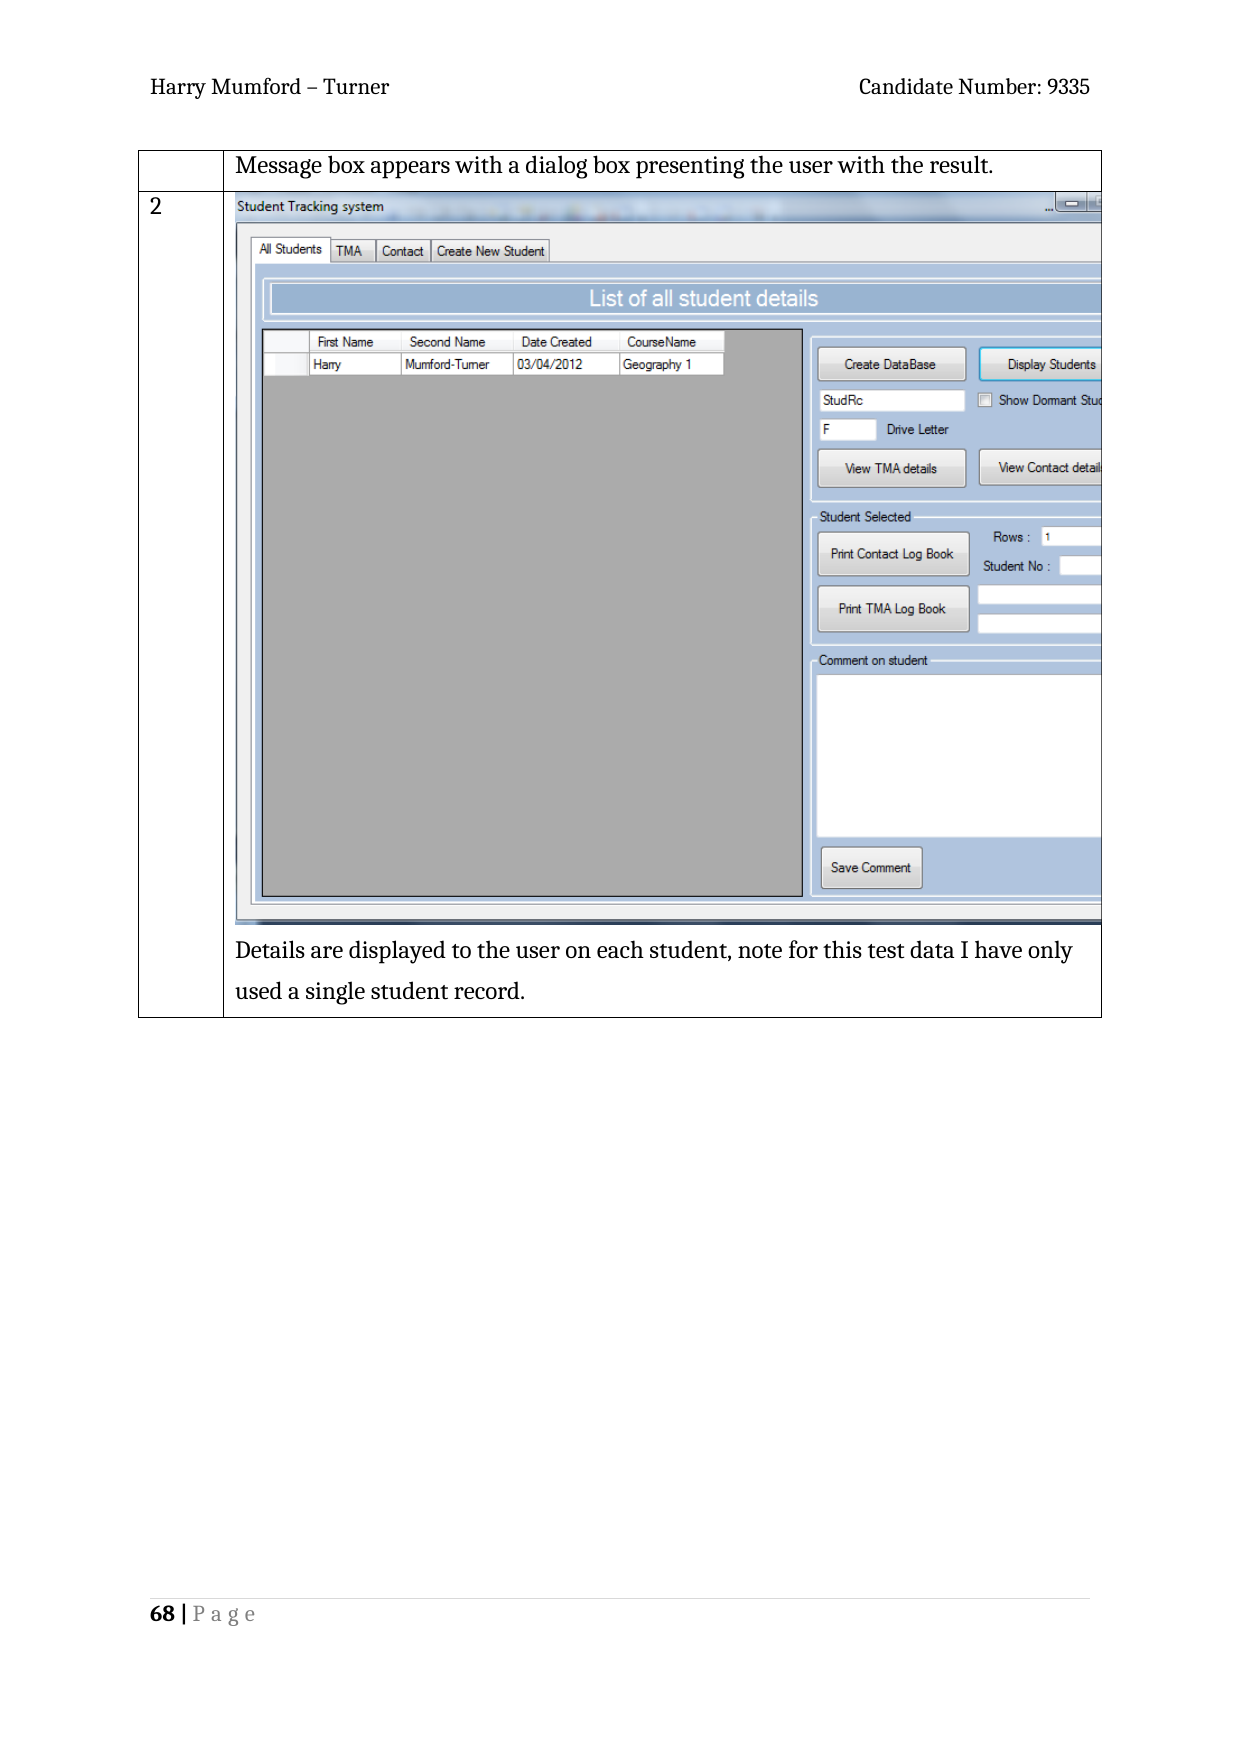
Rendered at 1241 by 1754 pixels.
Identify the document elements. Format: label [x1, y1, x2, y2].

picture [235, 192, 1102, 925]
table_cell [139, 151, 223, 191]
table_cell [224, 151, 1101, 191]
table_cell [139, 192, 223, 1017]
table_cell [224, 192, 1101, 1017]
